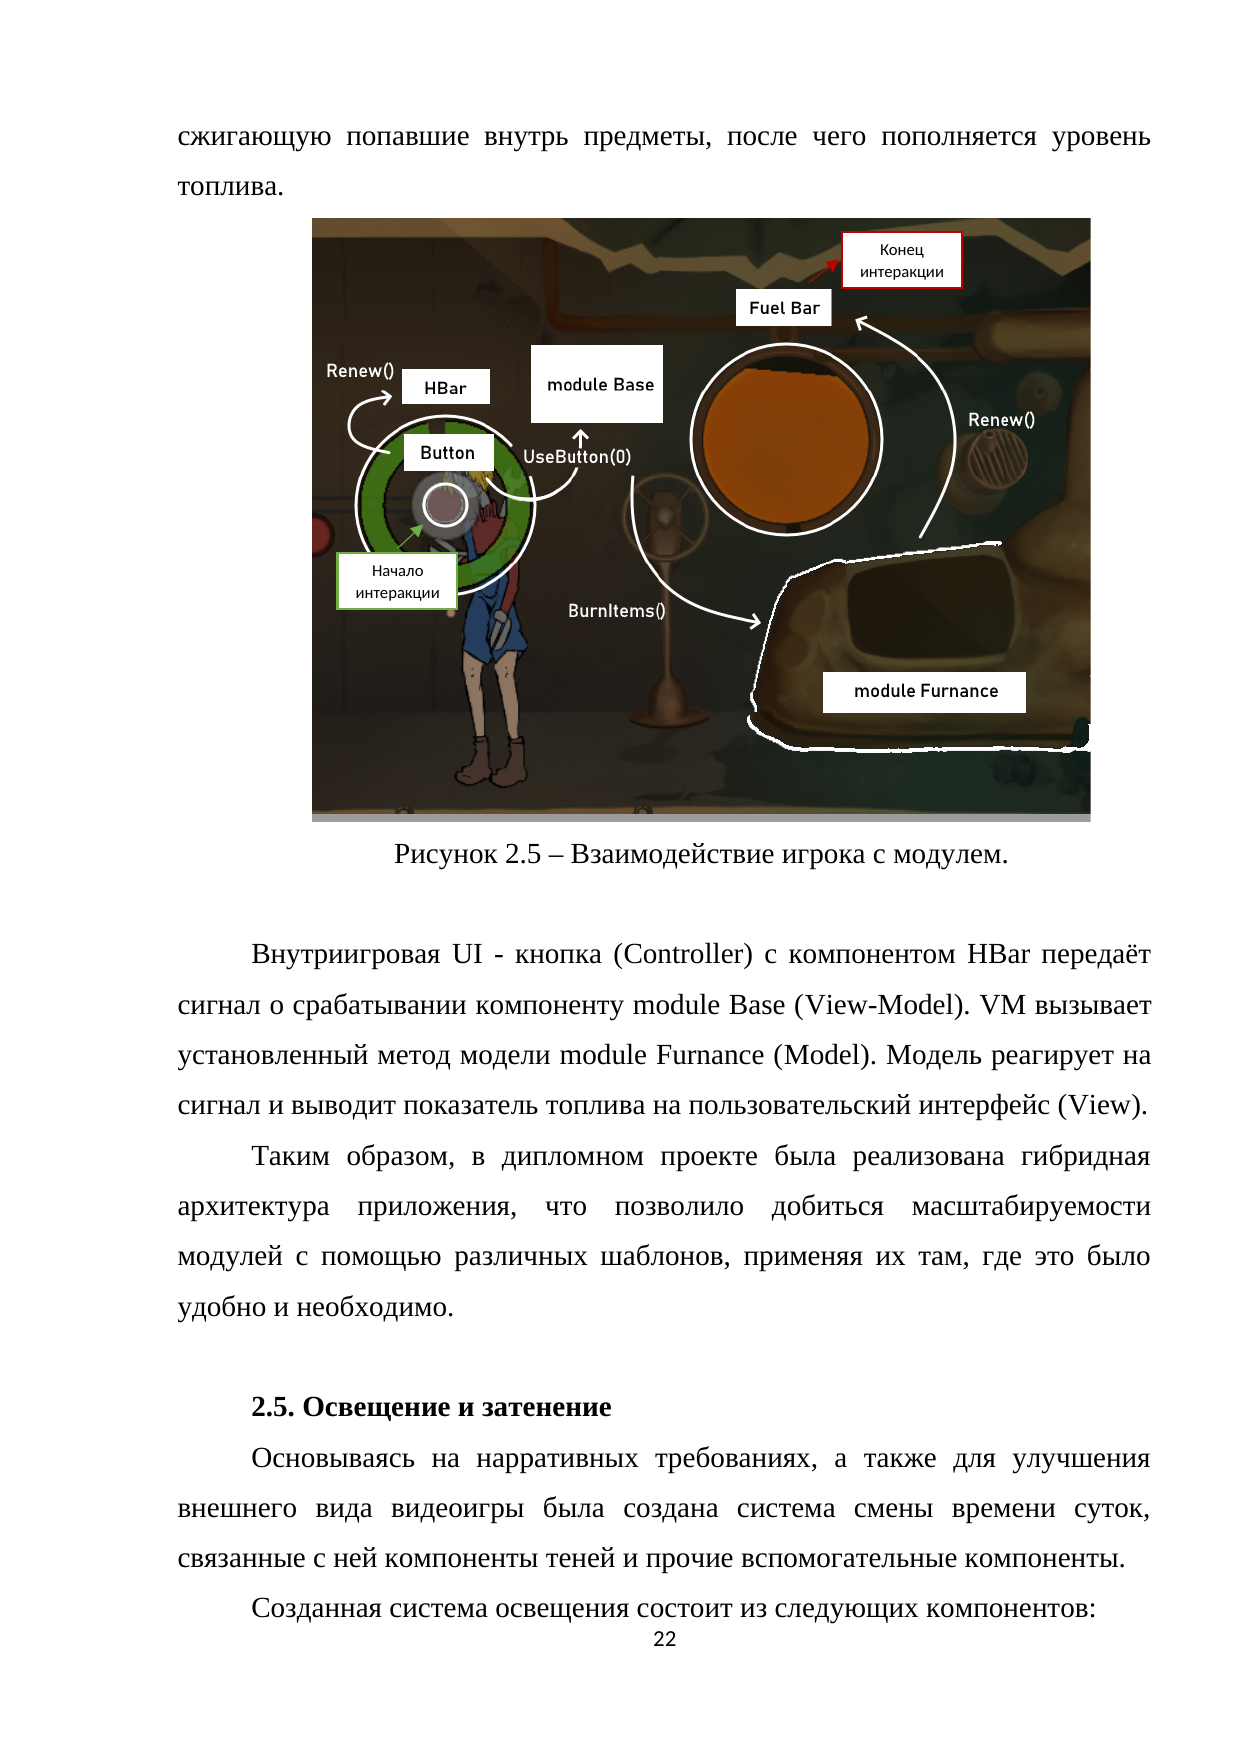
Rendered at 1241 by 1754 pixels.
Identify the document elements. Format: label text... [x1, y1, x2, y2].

text Рисунок 2.5 – Взаимодействие игрока с модулем. [177, 836, 1152, 869]
picture [312, 218, 1091, 822]
text Основываясь на нарративных требованиях, а также для улучшения внешнего вида видеоигры была создана система смены времени суток, связанные с ней компоненты теней и прочие вспомогательные компоненты. [177, 1440, 1152, 1574]
text Таким образом, в дипломном проекте была реализована гибридная архитектура приложения, что позволило добиться масштабируемости модулей с помощью различных шаблонов, применяя их там, где это было удобно и необходимо. [177, 1138, 1152, 1322]
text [177, 118, 1152, 202]
text Созданная система освещения состоит из следующих компонентов: [177, 1591, 1152, 1624]
subtitle 2.5. Освещение и затенение [177, 1389, 1152, 1423]
text Внутриигровая UI - кнопка (Controller) с компонентом HBar передаёт сигнал о срабатывании компоненту module Base (View-Model). VM вызывает установленный метод модели module Furnance (Model). Модель реагирует на сигнал и выводит показатель топлива на пользовательский интерфейс (View). [177, 937, 1152, 1121]
